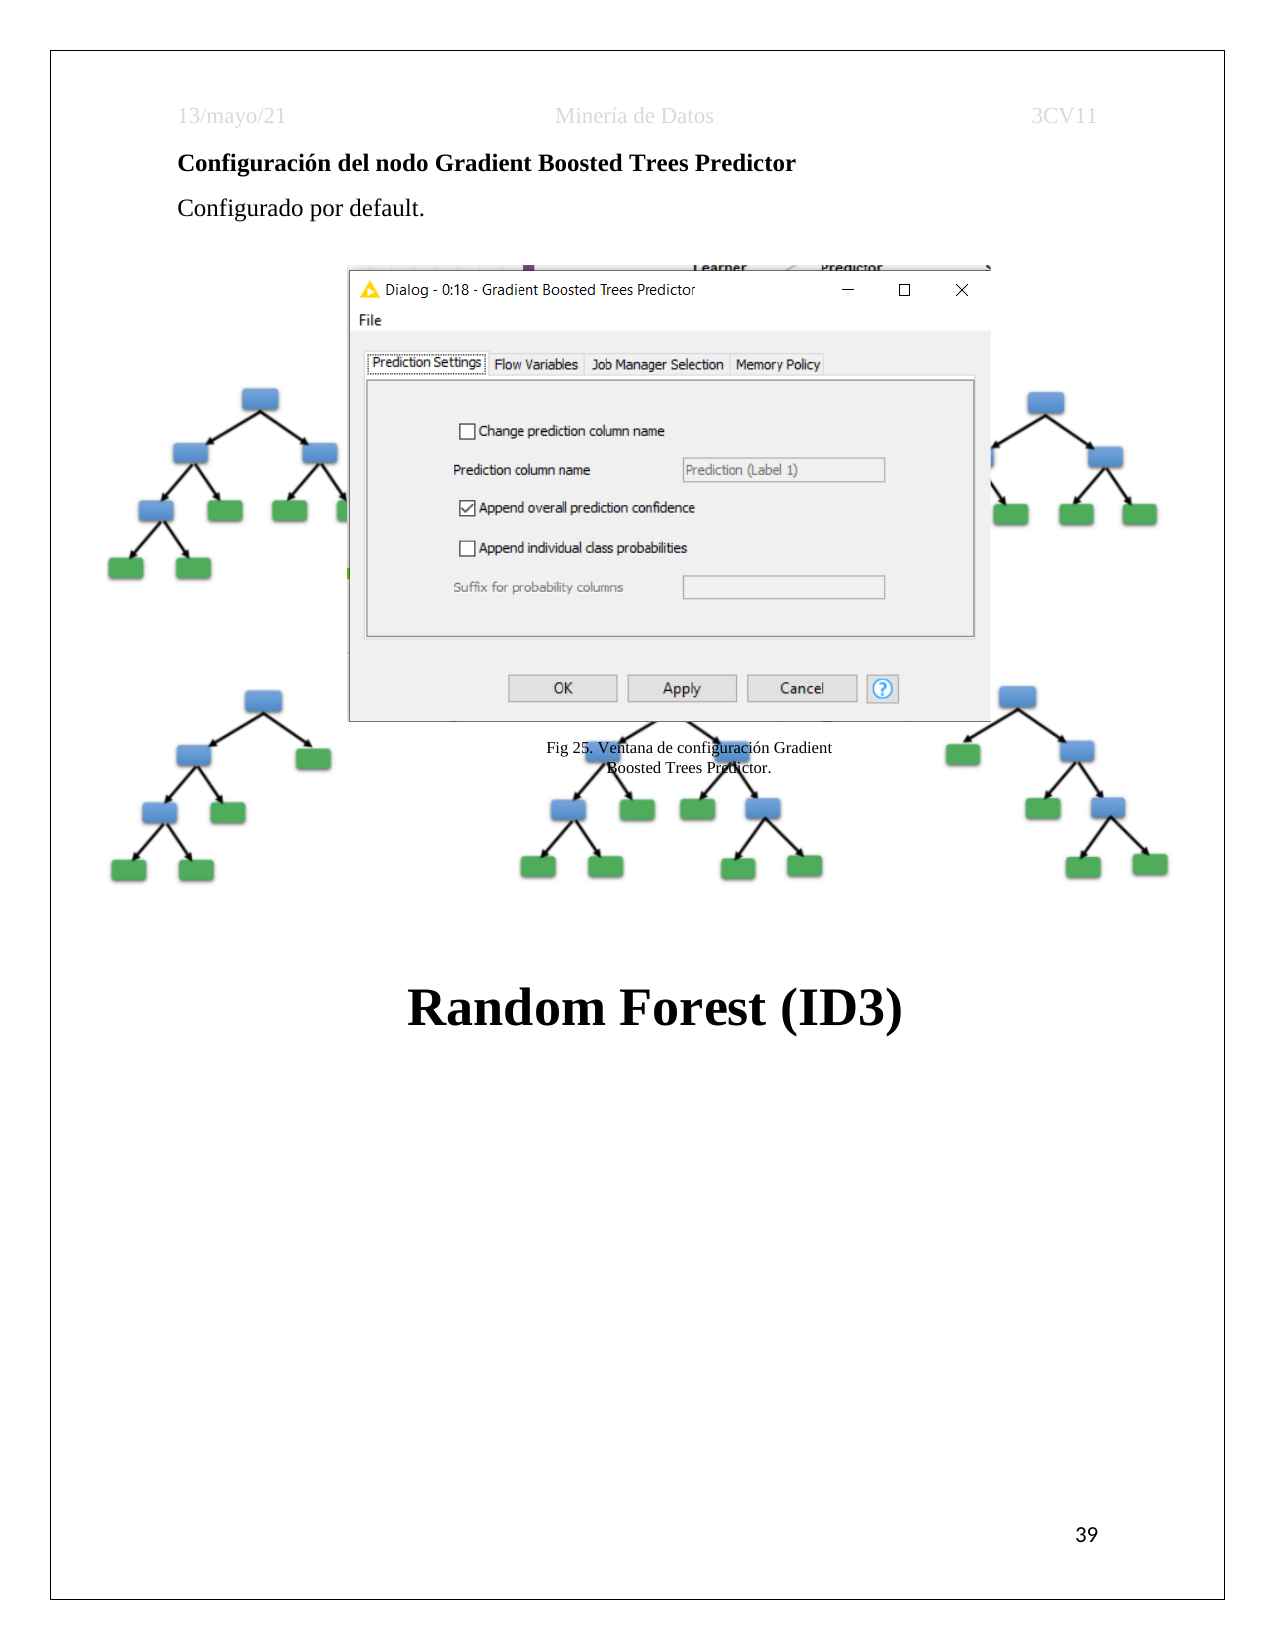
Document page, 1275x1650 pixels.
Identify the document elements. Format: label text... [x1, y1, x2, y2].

text Configurado por default. [177, 148, 1098, 176]
picture [80, 265, 1188, 916]
